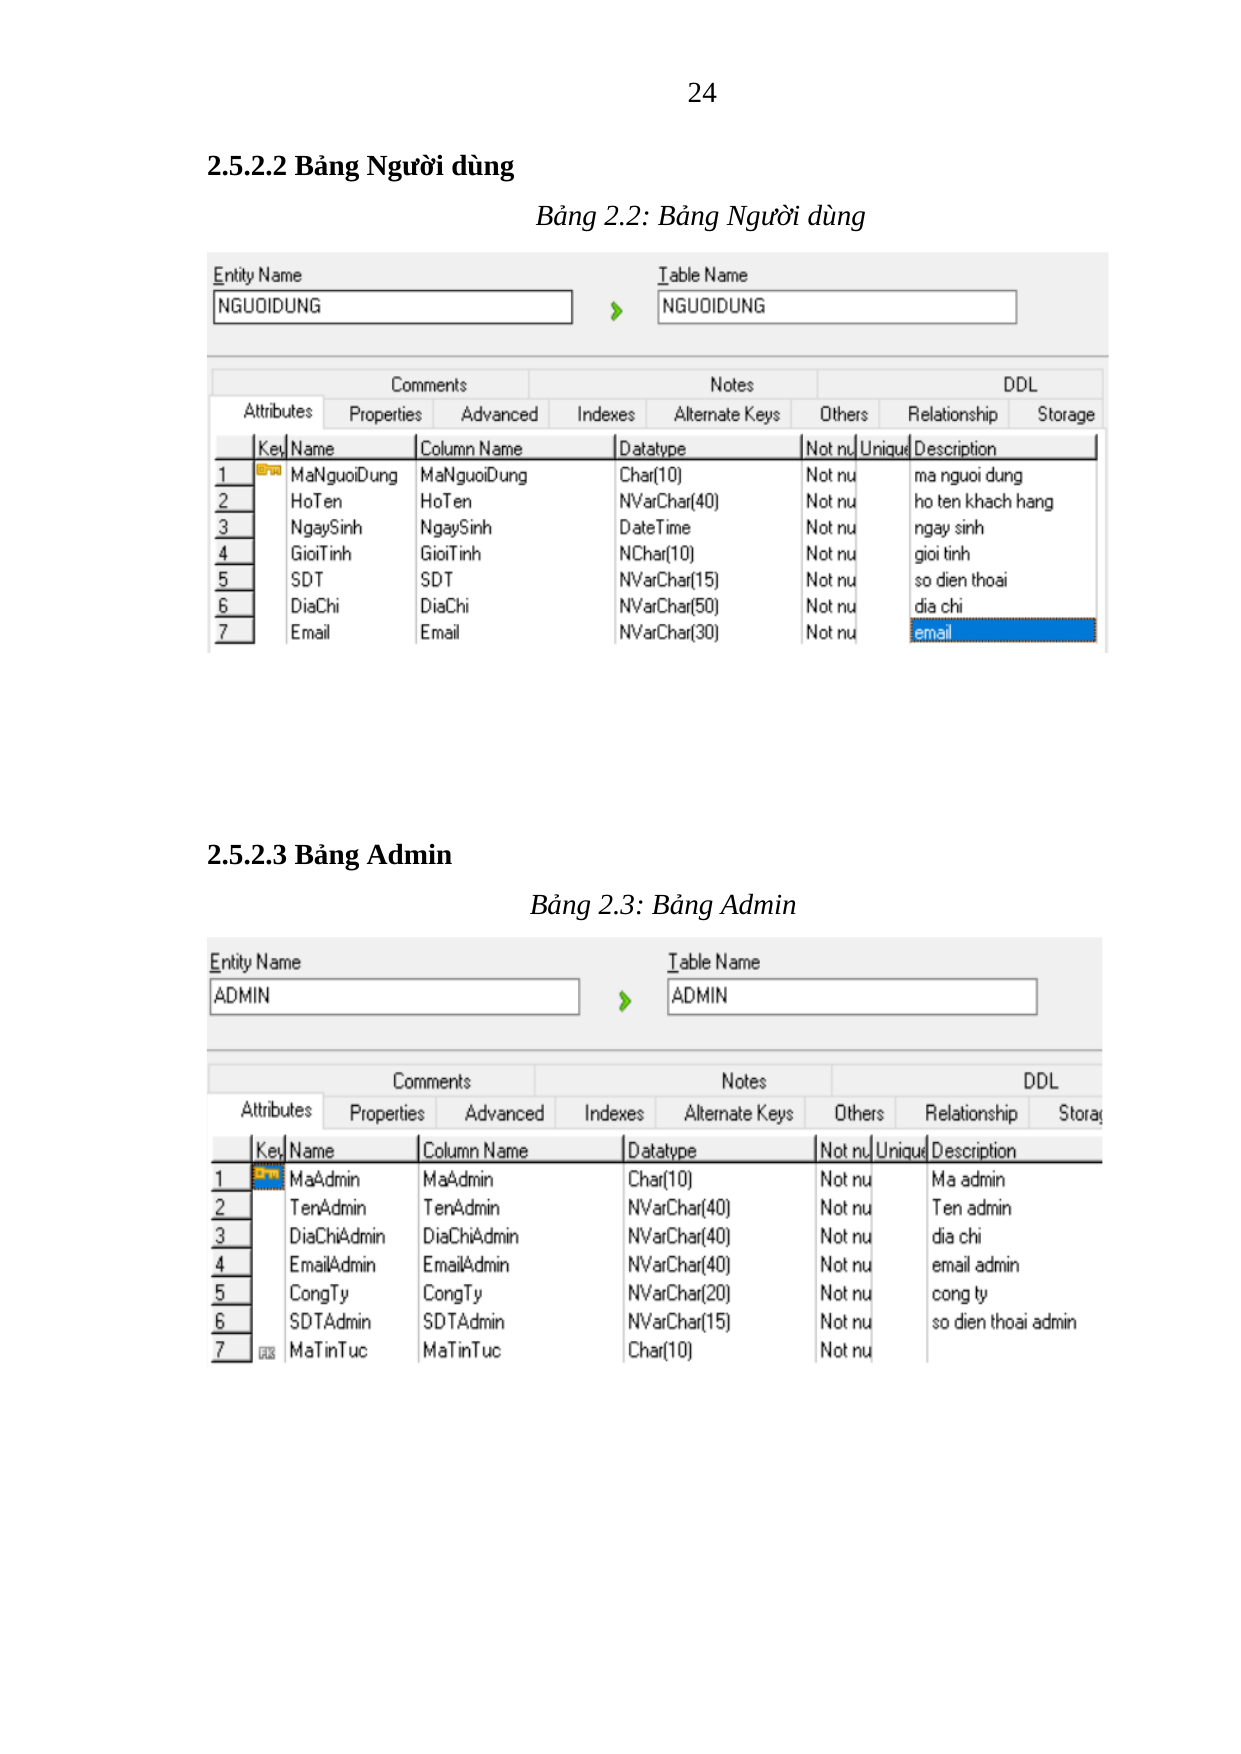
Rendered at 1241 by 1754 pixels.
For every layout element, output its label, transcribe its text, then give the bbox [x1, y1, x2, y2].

text Bảng 2.3: Bảng Admin [207, 887, 1122, 921]
subtitle 2.5.2.2 Bảng Người dùng [207, 148, 1122, 181]
picture [206, 252, 1109, 653]
text Bảng 2.2: Bảng Người dùng [207, 198, 1122, 232]
picture [206, 937, 1103, 1367]
subtitle 2.5.2.3 Bảng Admin [207, 837, 1122, 870]
